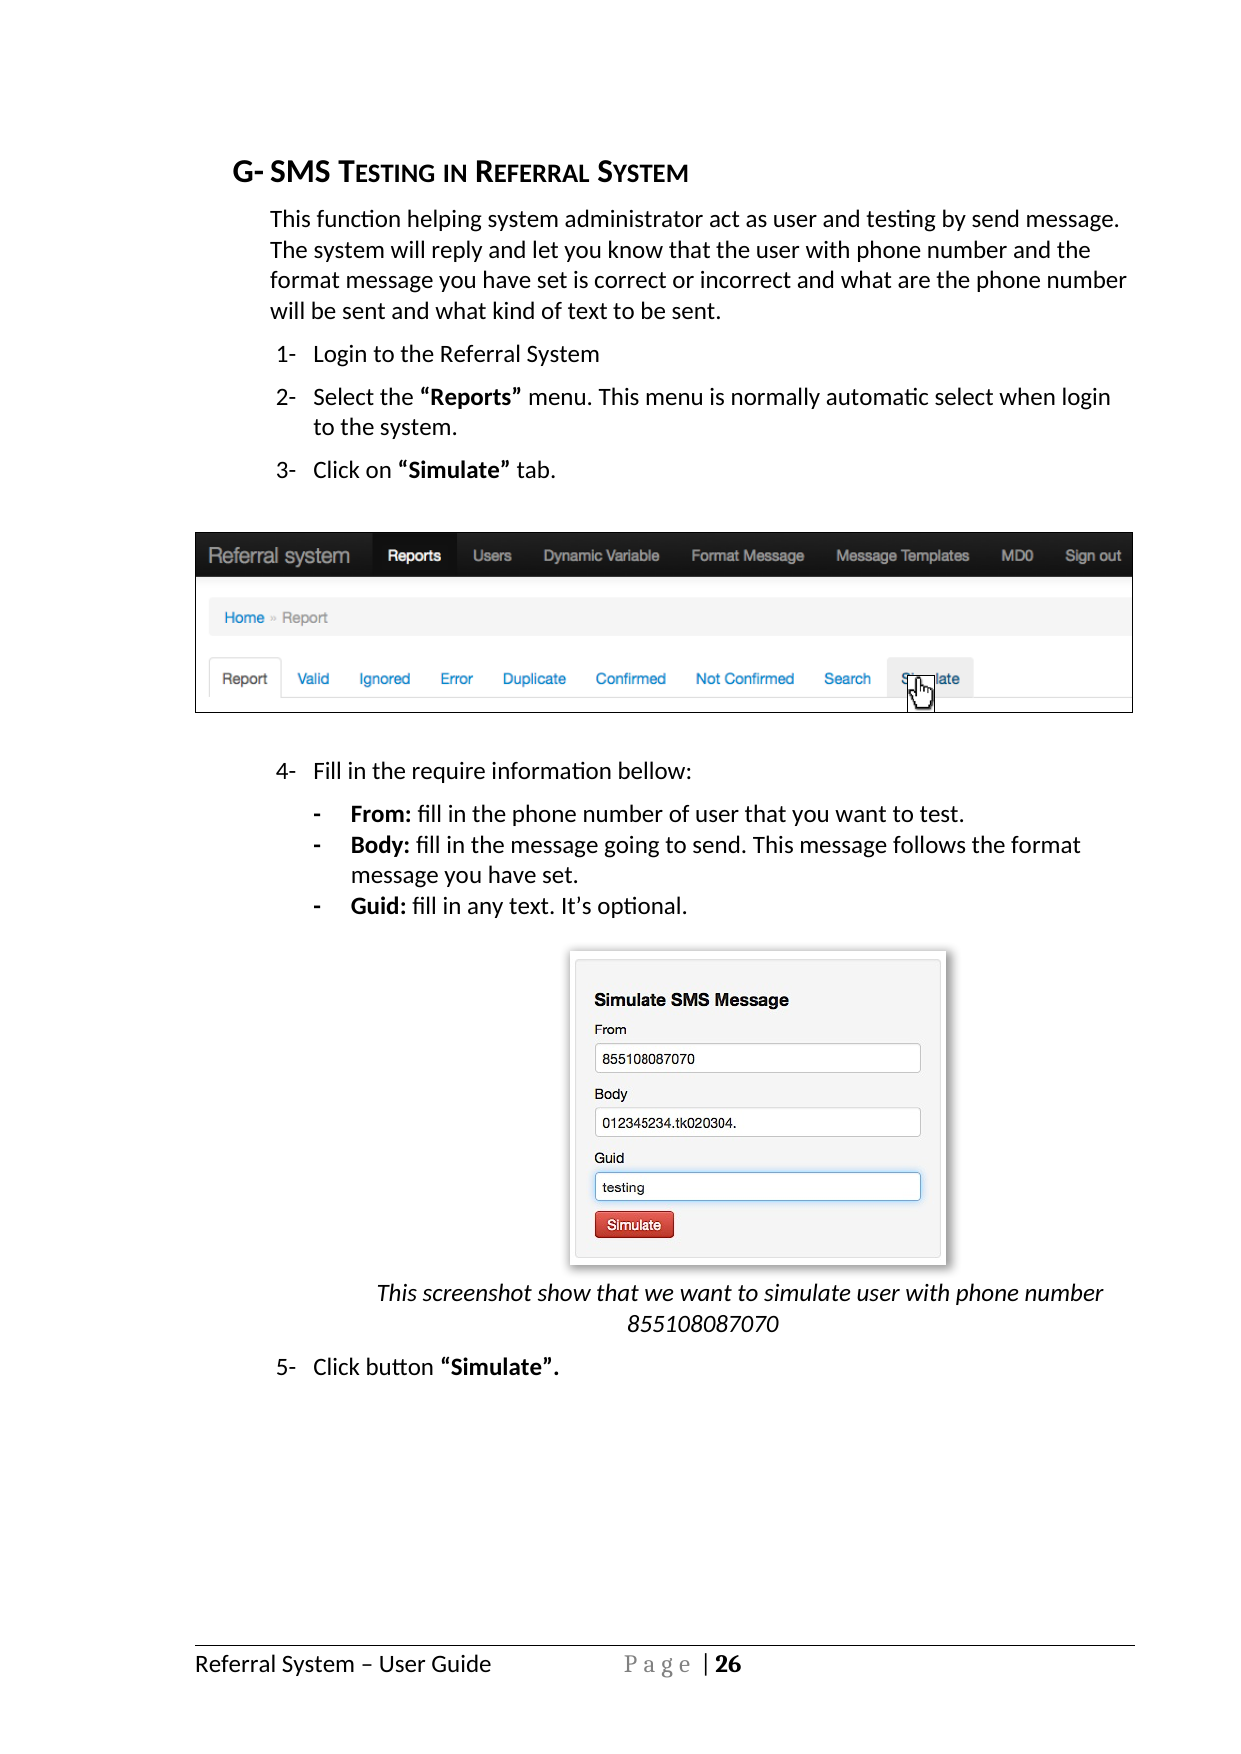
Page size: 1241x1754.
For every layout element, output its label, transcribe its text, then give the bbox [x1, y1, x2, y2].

list Body: fill in the message going to send. This message follows the format message you have set. [313, 829, 1135, 890]
picture [570, 951, 946, 1265]
picture [196, 533, 1132, 712]
list Select the “Reports” menu. This menu is normally automatic select when login to the system. [276, 381, 1135, 442]
list Click on “Simulate” tab. [276, 454, 1135, 485]
list Guid: fill in any text. It’s optional. [313, 890, 1135, 921]
list From: fill in the phone number of user that you want to test. [313, 798, 1135, 829]
list Fill in the require information bellow: [276, 756, 1135, 786]
picture [908, 676, 934, 712]
text This screenshot show that we want to simulate user with phone number 855108087070 [270, 1277, 1135, 1338]
list Login to the Referral System [276, 338, 1135, 368]
list Click button “Simulate”. [276, 1351, 1135, 1381]
subtitle SMS Testing in Referral System [232, 150, 1135, 191]
text This function helping system administrator act as user and testing by send message. The system will reply and let you know that the user with phone number and the format message you have set is correct or incorrect and what are the phone number will be sent and what kind of text to be sent. [270, 203, 1135, 325]
